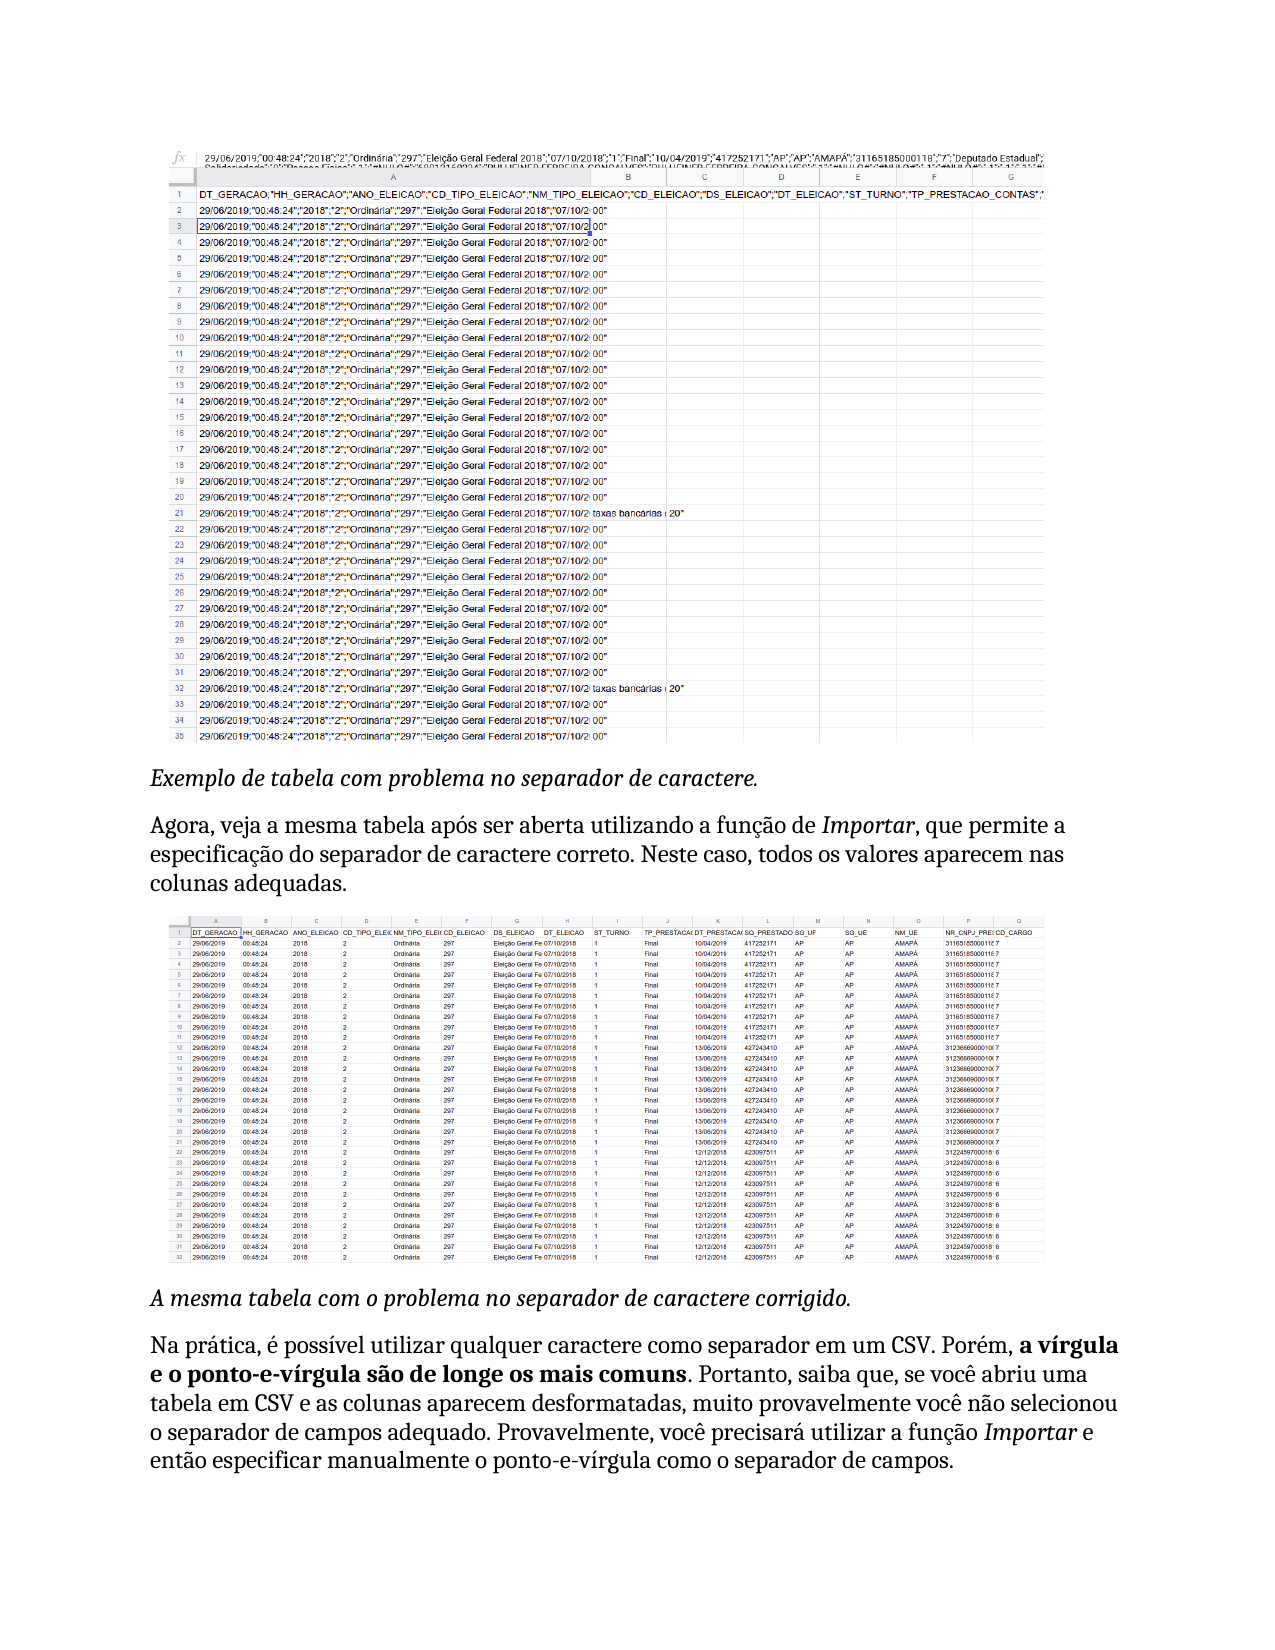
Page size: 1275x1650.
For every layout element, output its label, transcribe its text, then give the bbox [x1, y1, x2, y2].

text Exemplo de tabela com problema no separador de caractere. [150, 763, 1125, 792]
picture [168, 916, 1044, 1263]
text Agora, veja a mesma tabela após ser aberta utilizando a função de Importar, que permite a especificação do separador de caractere correto. Neste caso, todos os valores aparecem nas colunas adequadas. [150, 811, 1125, 897]
picture [168, 150, 1044, 743]
text A mesma tabela com o problema no separador de caractere corrigido. [150, 1284, 1125, 1313]
text Na prática, é possível utilizar qualquer caractere como separador em um CSV. Porém, a vírgula e o ponto-e-vírgula são de longe os mais comuns. Portanto, saiba que, se você abriu uma tabela em CSV e as colunas aparecem desformatadas, muito provavelmente você não selecionou o separador de campos adequado. Provavelmente, você precisará utilizar a função Importar e então especificar manualmente o ponto-e-vírgula como o separador de campos. [150, 1331, 1125, 1475]
